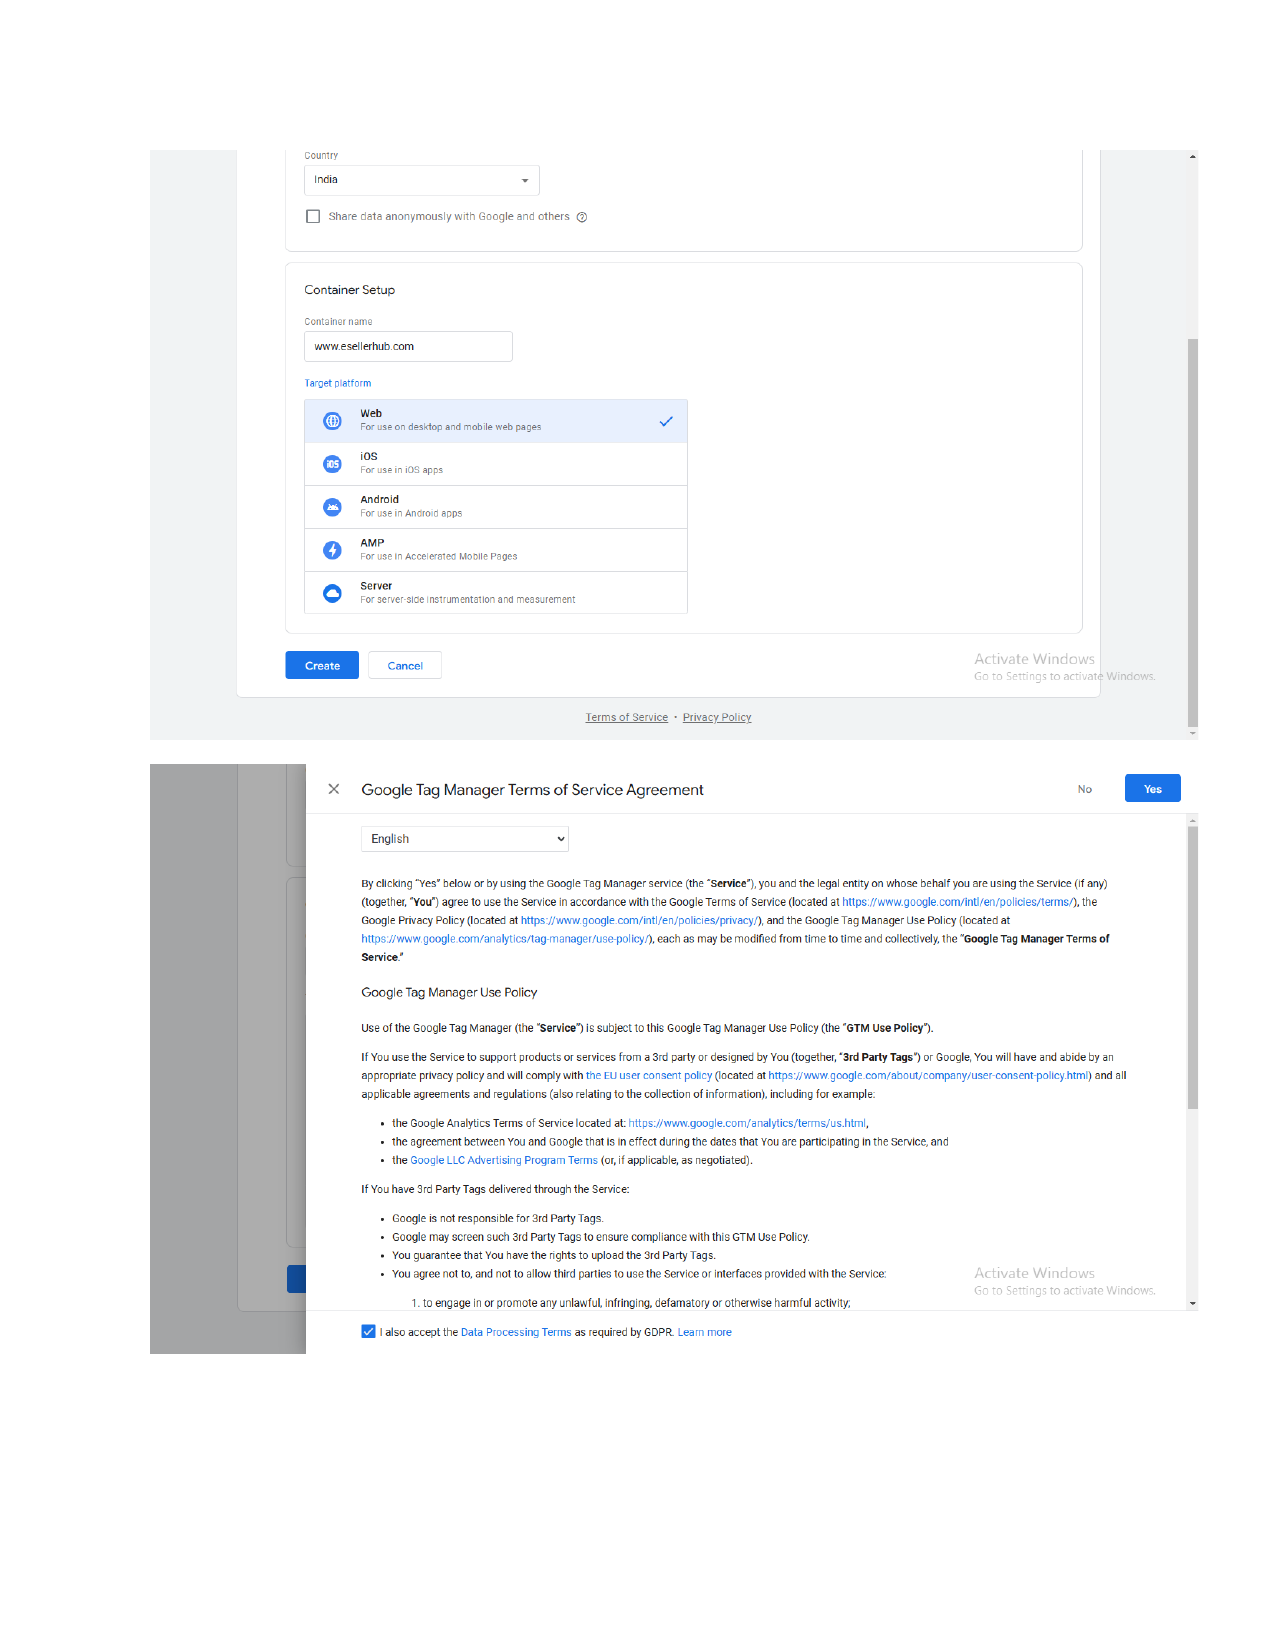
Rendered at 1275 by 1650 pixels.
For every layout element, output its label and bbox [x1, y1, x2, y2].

picture [150, 764, 1199, 1354]
picture [150, 150, 1199, 740]
